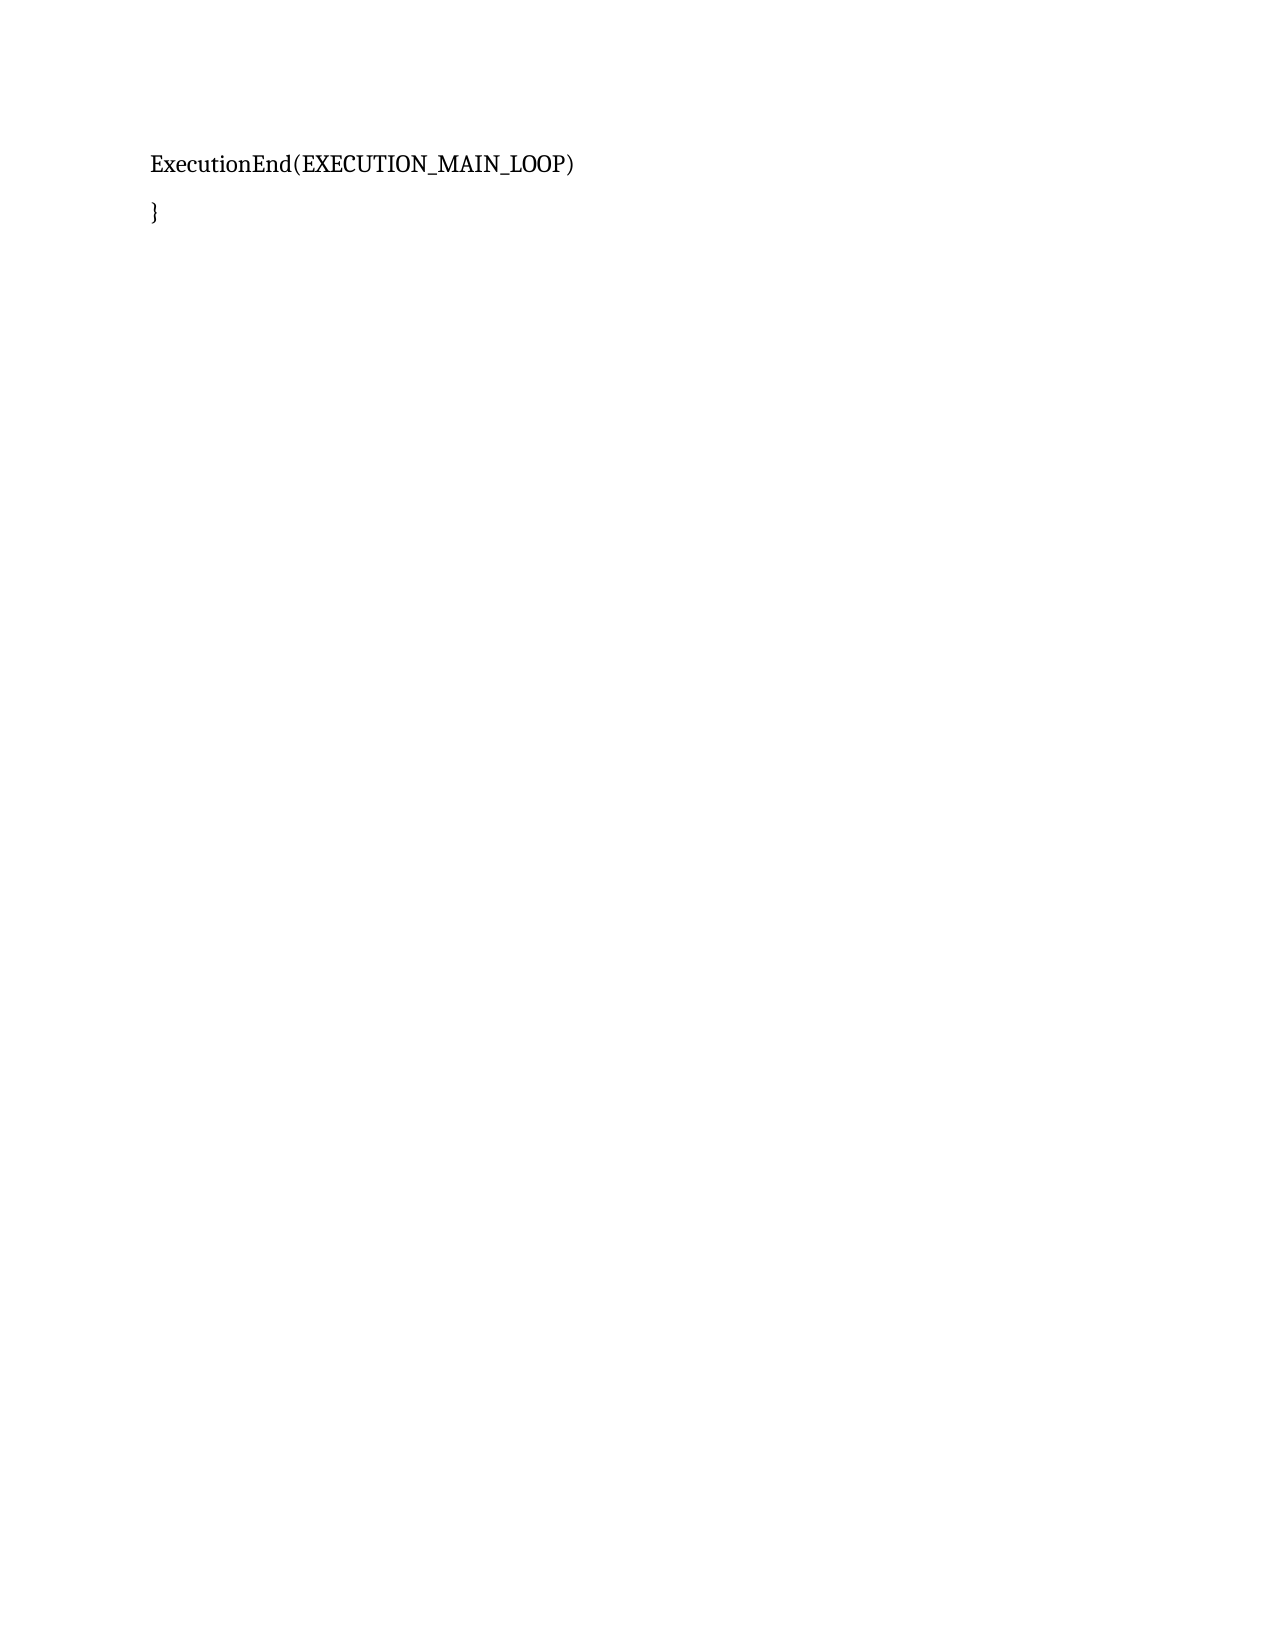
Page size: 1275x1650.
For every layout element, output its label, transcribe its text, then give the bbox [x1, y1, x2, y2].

text ExecutionEnd(EXECUTION_MAIN_LOOP) [150, 150, 1125, 179]
text } [150, 197, 1125, 226]
